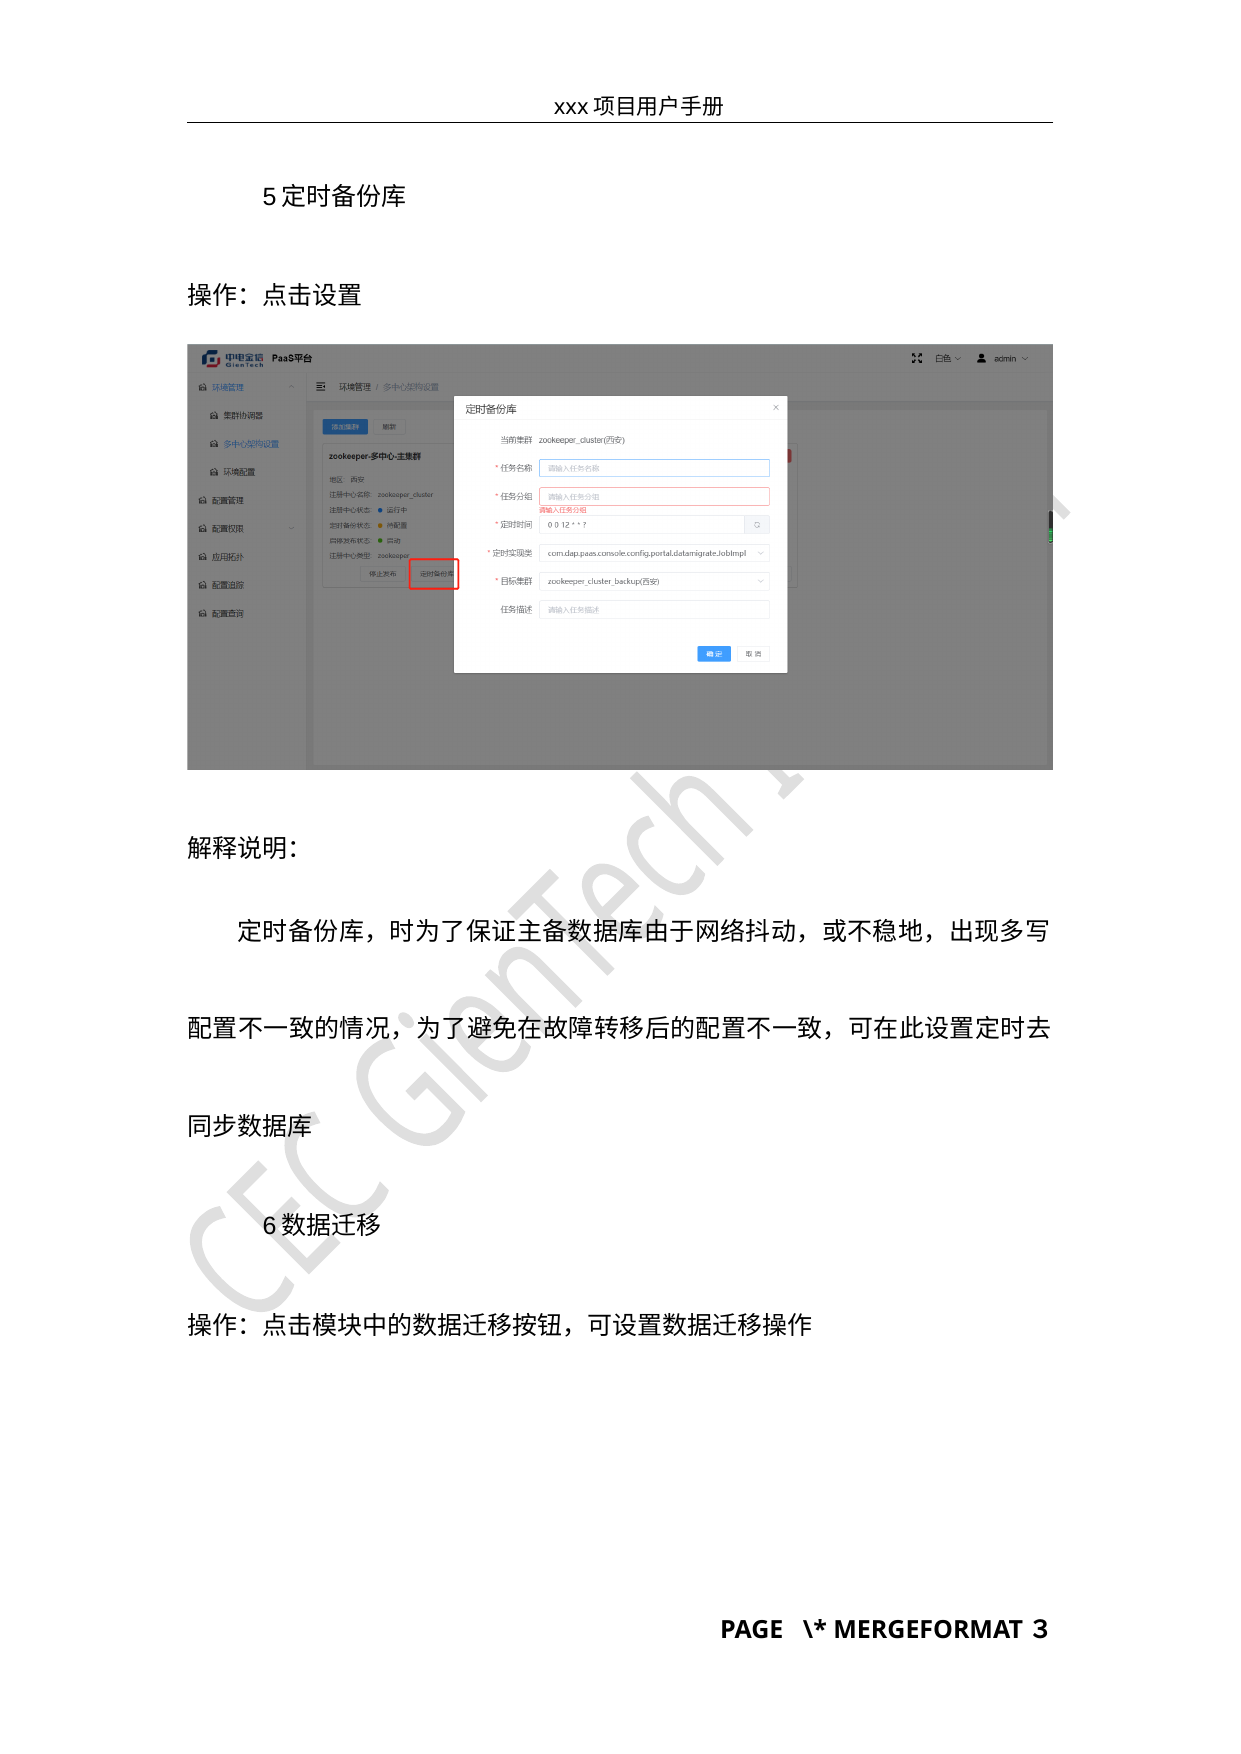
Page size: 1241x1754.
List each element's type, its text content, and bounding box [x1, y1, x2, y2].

text 解释说明： [187, 814, 1053, 879]
picture [187, 344, 1053, 770]
subtitle 5定时备份库 [262, 162, 1053, 227]
text 操作：点击设置 [187, 261, 1053, 326]
text 定时备份库，时为了保证主备数据库由于网络抖动，或不稳地，出现多写配置不一致的情况，为了避免在故障转移后的配置不一致，可在此设置定时去同步数据库 [187, 897, 1053, 1157]
subtitle 6数据迁移 [262, 1191, 1053, 1256]
text 操作：点击模块中的数据迁移按钮，可设置数据迁移操作 [187, 1291, 1053, 1356]
